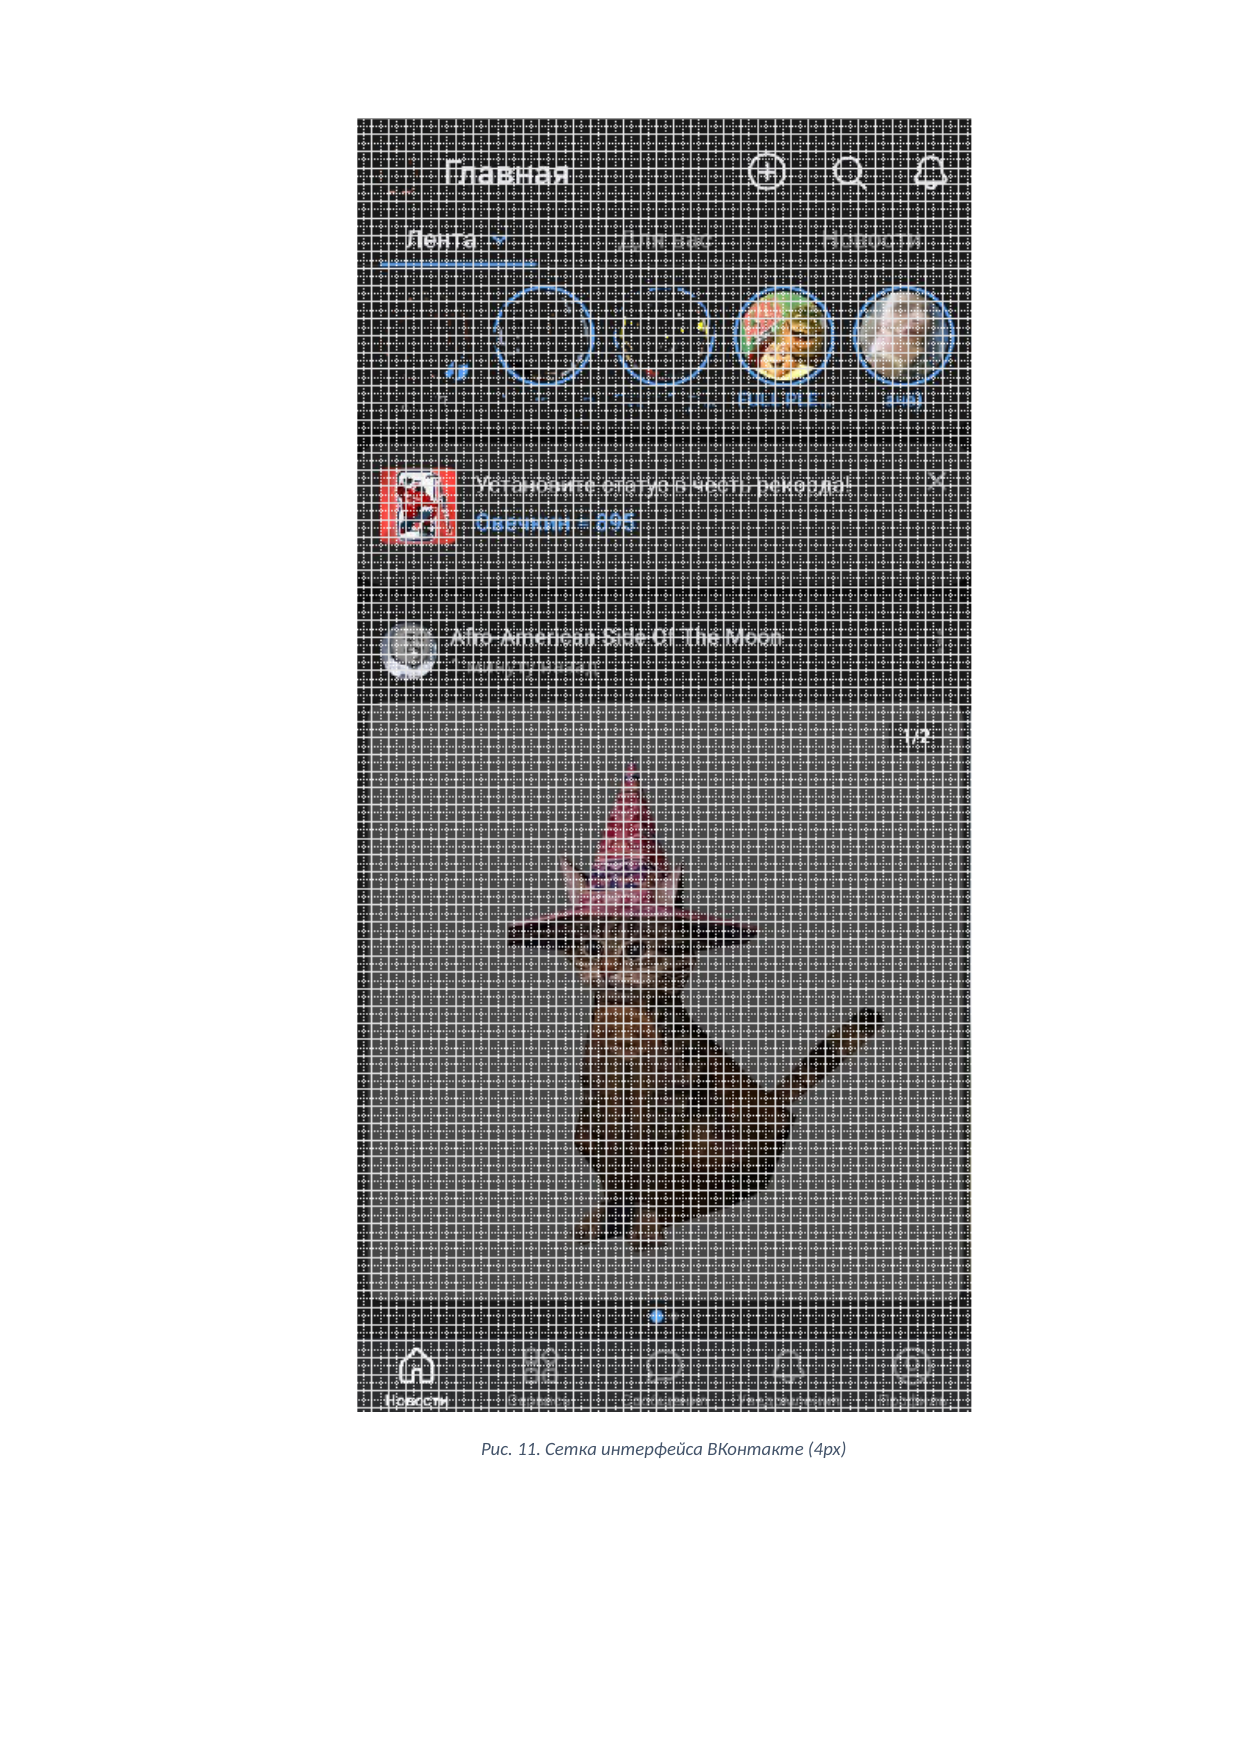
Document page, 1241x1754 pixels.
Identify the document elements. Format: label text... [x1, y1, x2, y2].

picture [357, 118, 972, 1412]
text Рис. 11. Сетка интерфейса ВКонтакте (4px) [177, 1437, 1152, 1460]
